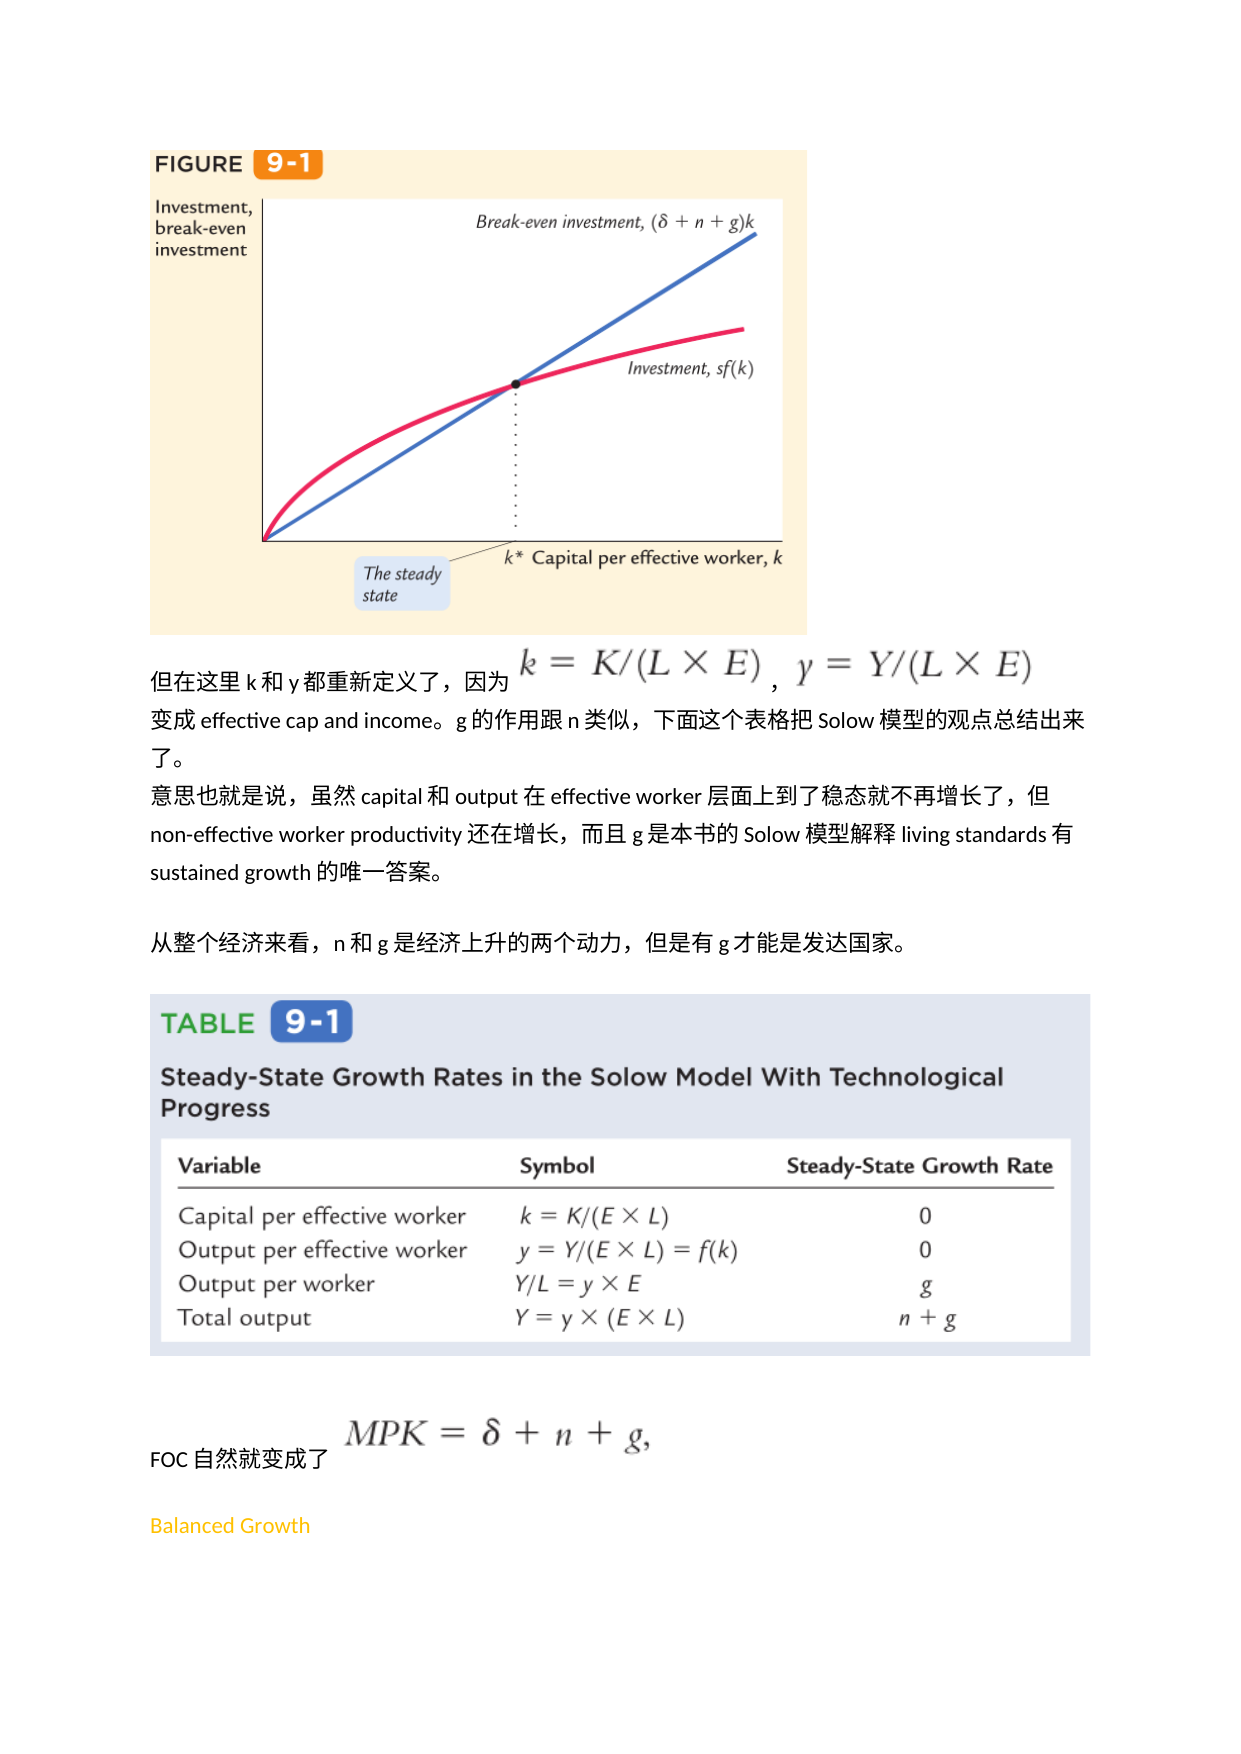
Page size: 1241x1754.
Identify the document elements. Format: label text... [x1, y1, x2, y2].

picture [330, 1391, 674, 1468]
text 意思也就是说，虽然capital和output在effective worker层面上到了稳态就不再增长了，但non-effective worker productivity还在增长，而且g是本书的Solow模型解释living standards有sustained growth的唯一答案。 [150, 778, 1090, 887]
picture [150, 150, 808, 635]
picture [510, 638, 770, 691]
text Balanced Growth [150, 1512, 1090, 1540]
picture [150, 994, 1091, 1356]
picture [792, 644, 1041, 691]
text 变成effective cap and income。g的作用跟n类似，下面这个表格把Solow模型的观点总结出来了。 [150, 702, 1090, 773]
text 从整个经济来看，n和g是经济上升的两个动力，但是有g才能是发达国家。 [150, 924, 1090, 958]
